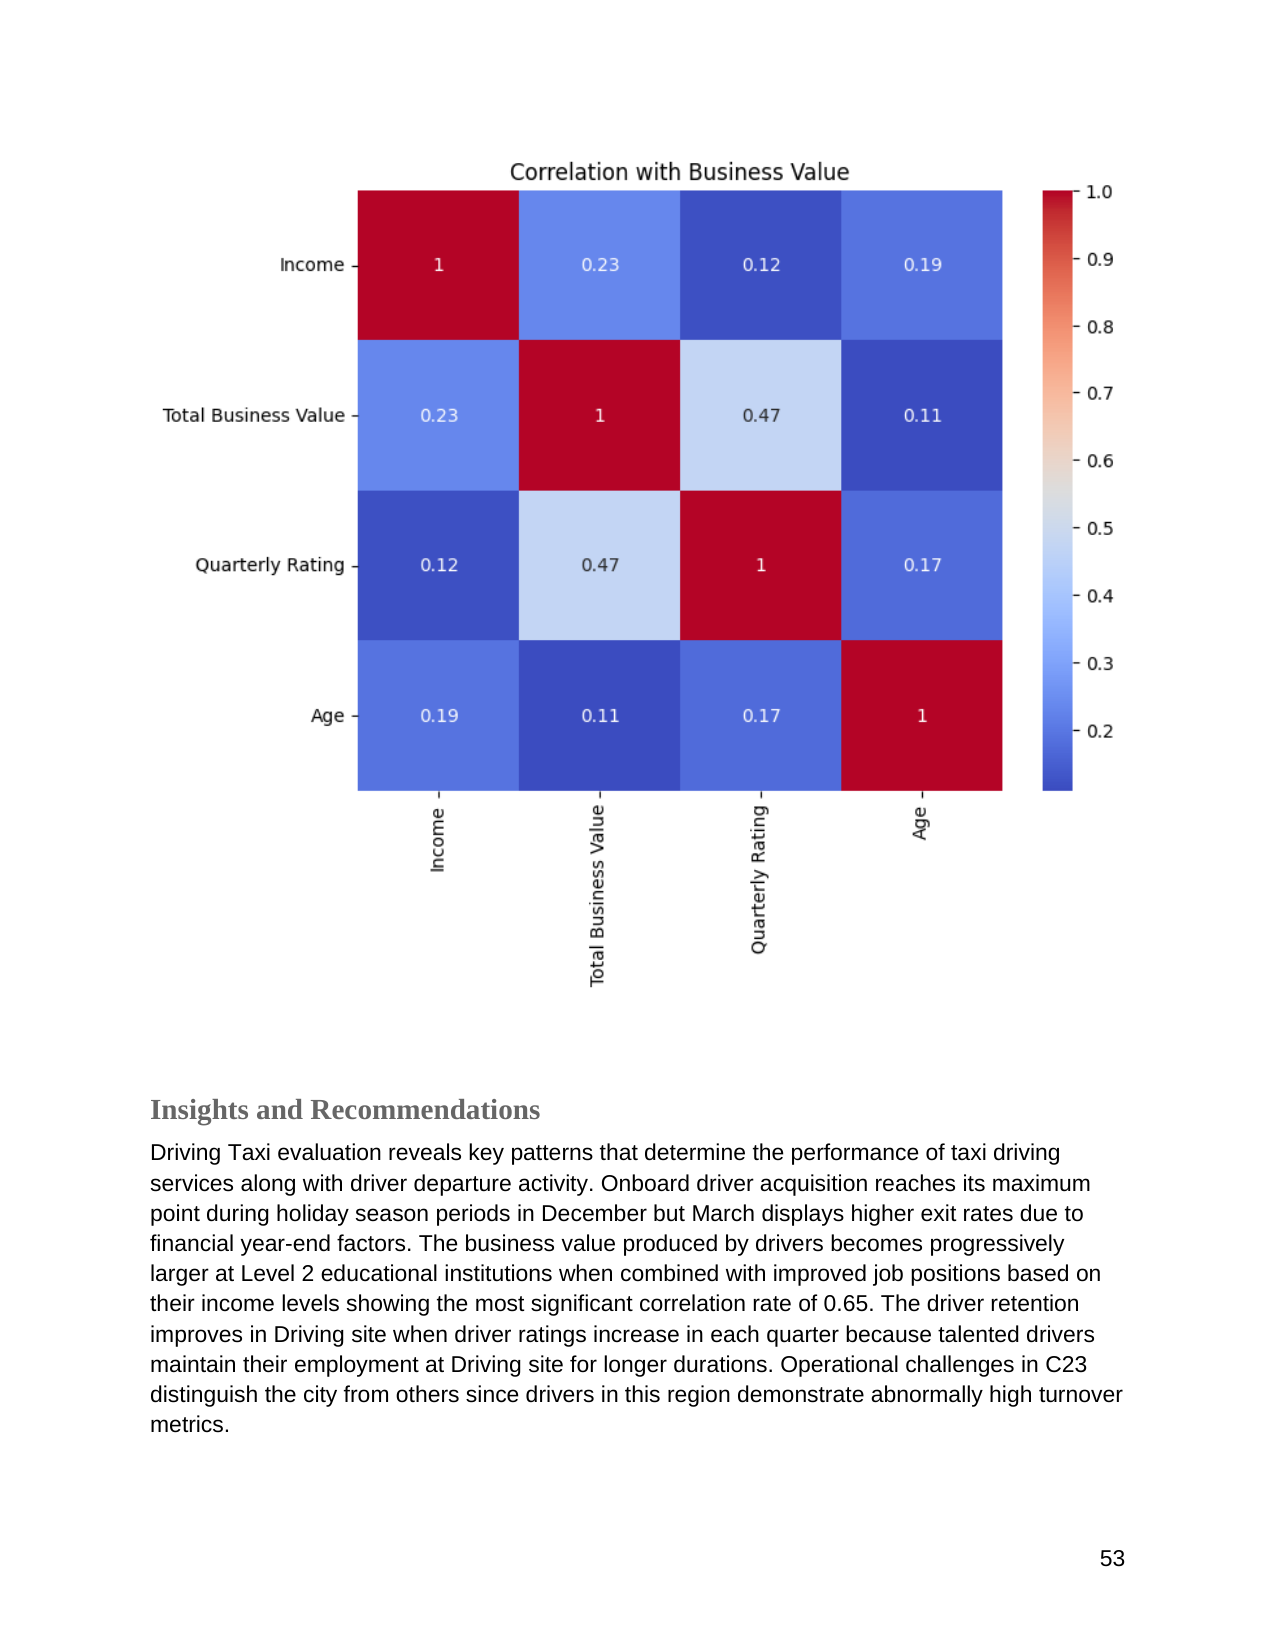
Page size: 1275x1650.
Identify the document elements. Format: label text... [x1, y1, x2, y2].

picture [150, 150, 1125, 999]
subtitle Insights and Recommendations [150, 1092, 1125, 1126]
text Driving Taxi evaluation reveals key patterns that determine the performance of taxi driving services along with driver departure activity. Onboard driver acquisition reaches its maximum point during holiday season periods in December but March displays higher exit rates due to financial year-end factors. The business value produced by drivers becomes progressively larger at Level 2 educational institutions when combined with improved job positions based on their income levels showing the most significant correlation rate of 0.65. The driver retention improves in Driving site when driver ratings increase in each quarter because talented drivers maintain their employment at Driving site for longer durations. Operational challenges in C23 distinguish the city from others since drivers in this region demonstrate abnormally high turnover metrics. [150, 1139, 1125, 1438]
